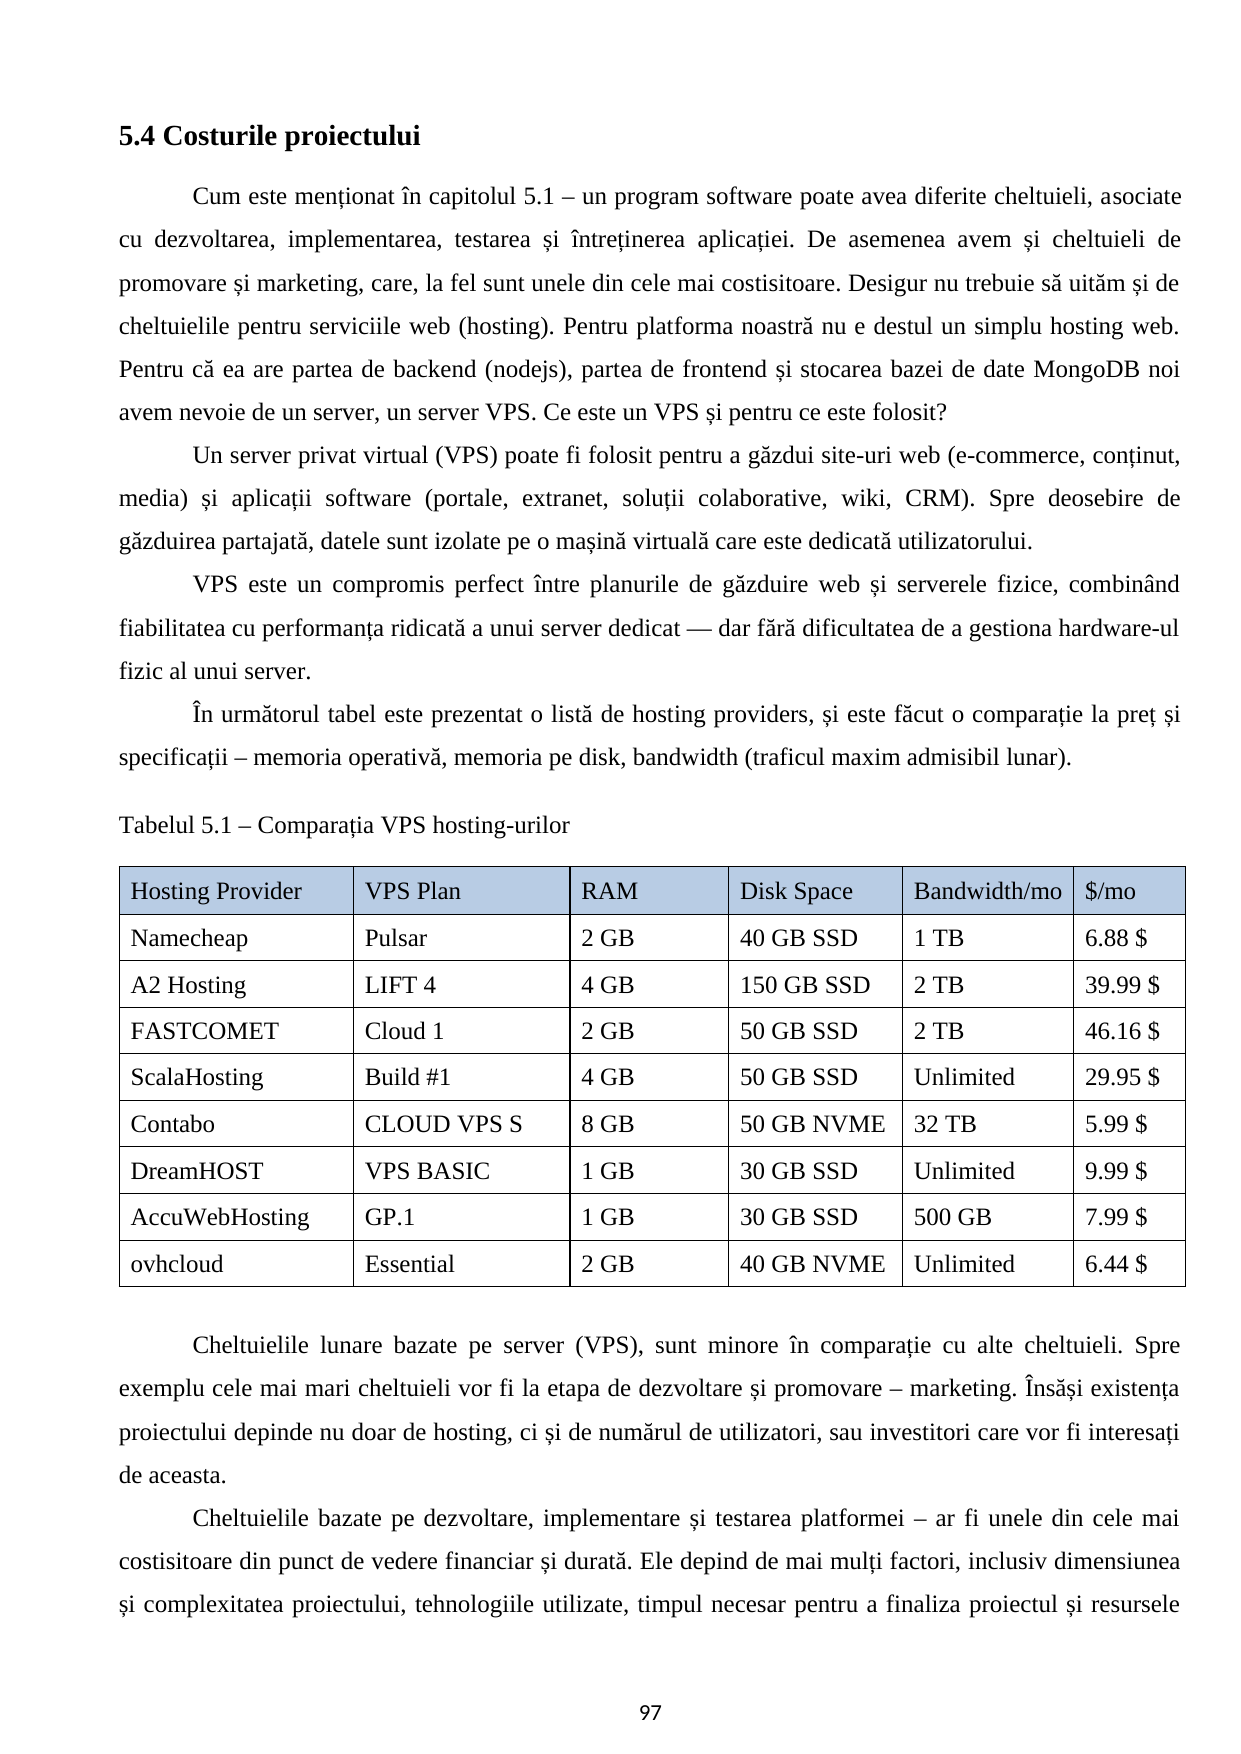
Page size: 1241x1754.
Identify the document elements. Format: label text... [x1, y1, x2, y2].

table_header $/mo [1074, 867, 1185, 914]
table_cell 8 GB [571, 1101, 728, 1146]
table_cell ovhcloud [120, 1241, 353, 1286]
table_cell CLOUD VPS S [354, 1101, 569, 1146]
table_cell 29.95 $ [1074, 1054, 1185, 1099]
table_cell DreamHOST [120, 1147, 353, 1193]
table_cell 2 GB [571, 915, 728, 960]
table_cell A2 Hosting [120, 961, 353, 1007]
table_cell 50 GB NVME [729, 1101, 902, 1146]
table_cell 2 TB [903, 1008, 1073, 1053]
table_cell LIFT 4 [354, 961, 569, 1007]
table_cell 32 TB [903, 1101, 1073, 1146]
table_cell 39.99 $ [1074, 961, 1185, 1007]
table_cell 1 TB [903, 915, 1073, 960]
table_cell VPS BASIC [354, 1147, 569, 1193]
table_cell ScalaHosting [120, 1054, 353, 1099]
table_cell 46.16 $ [1074, 1008, 1185, 1053]
table_cell 2 GB [571, 1241, 728, 1286]
table_cell 30 GB SSD [729, 1147, 902, 1193]
table_cell 1 GB [571, 1194, 728, 1239]
table_header Bandwidth/mo [903, 867, 1073, 914]
text Un server privat virtual (VPS) poate fi folosit pentru a găzdui site-uri web (e-commerce, conținut, media) și aplicații software (portale, extranet, soluții colaborative, wiki, CRM). Spre deosebire de găzduirea partajată, datele sunt izolate pe o mașină virtuală care este dedicată utilizatorului. [118, 440, 1182, 555]
table_header RAM [571, 867, 728, 914]
table_cell 50 GB SSD [729, 1054, 902, 1099]
table_cell 30 GB SSD [729, 1194, 902, 1239]
subtitle 5.4 Costurile proiectului [118, 118, 1182, 152]
table_cell 9.99 $ [1074, 1147, 1185, 1193]
table_cell 500 GB [903, 1194, 1073, 1239]
table_cell 2 GB [571, 1008, 728, 1053]
table_cell 6.44 $ [1074, 1241, 1185, 1286]
table_cell Unlimited [903, 1054, 1073, 1099]
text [118, 1503, 1182, 1618]
text Tabelul 5.1 – Comparația VPS hosting-urilor [118, 810, 1182, 839]
text Cheltuielile lunare bazate pe server (VPS), sunt minore în comparație cu alte cheltuieli. Spre exemplu cele mai mari cheltuieli vor fi la etapa de dezvoltare și promovare – marketing. Însăși existența proiectului depinde nu doar de hosting, ci și de numărul de utilizatori, sau investitori care vor fi interesați de aceasta. [118, 1330, 1182, 1488]
table_cell 150 GB SSD [729, 961, 902, 1007]
table_cell 7.99 $ [1074, 1194, 1185, 1239]
table_cell 40 GB NVME [729, 1241, 902, 1286]
table_cell Unlimited [903, 1147, 1073, 1193]
table_cell Cloud 1 [354, 1008, 569, 1053]
text În următorul tabel este prezentat o listă de hosting providers, și este făcut o comparație la preț și specificații – memoria operativă, memoria pe disk, bandwidth (traficul maxim admisibil lunar). [118, 699, 1182, 771]
table_cell Unlimited [903, 1241, 1073, 1286]
table_cell AccuWebHosting [120, 1194, 353, 1239]
table_cell Essential [354, 1241, 569, 1286]
table_cell 4 GB [571, 1054, 728, 1099]
text Cum este menționat în capitolul 5.1 – un program software poate avea diferite cheltuieli, asociate cu dezvoltarea, implementarea, testarea și întreținerea aplicației. De asemenea avem și cheltuieli de promovare și marketing, care, la fel sunt unele din cele mai costisitoare. Desigur nu trebuie să uităm și de cheltuielile pentru serviciile web (hosting). Pentru platforma noastră nu e destul un simplu hosting web. Pentru că ea are partea de backend (nodejs), partea de frontend și stocarea bazei de date MongoDB noi avem nevoie de un server, un server VPS. Ce este un VPS și pentru ce este folosit? [118, 181, 1182, 426]
table_cell 1 GB [571, 1147, 728, 1193]
table_cell Contabo [120, 1101, 353, 1146]
table_cell FASTCOMET [120, 1008, 353, 1053]
table_cell Namecheap [120, 915, 353, 960]
table_cell Pulsar [354, 915, 569, 960]
table_header VPS Plan [354, 867, 569, 914]
text VPS este un compromis perfect între planurile de găzduire web și serverele fizice, combinând fiabilitatea cu performanța ridicată a unui server dedicat — dar fără dificultatea de a gestiona hardware-ul fizic al unui server. [118, 569, 1182, 684]
table_cell 6.88 $ [1074, 915, 1185, 960]
table_cell GP.1 [354, 1194, 569, 1239]
table_header Disk Space [729, 867, 902, 914]
table_cell 5.99 $ [1074, 1101, 1185, 1146]
table_cell 4 GB [571, 961, 728, 1007]
table_cell 2 TB [903, 961, 1073, 1007]
table_header Hosting Provider [120, 867, 353, 914]
table_cell 50 GB SSD [729, 1008, 902, 1053]
table_cell Build #1 [354, 1054, 569, 1099]
table_cell 40 GB SSD [729, 915, 902, 960]
